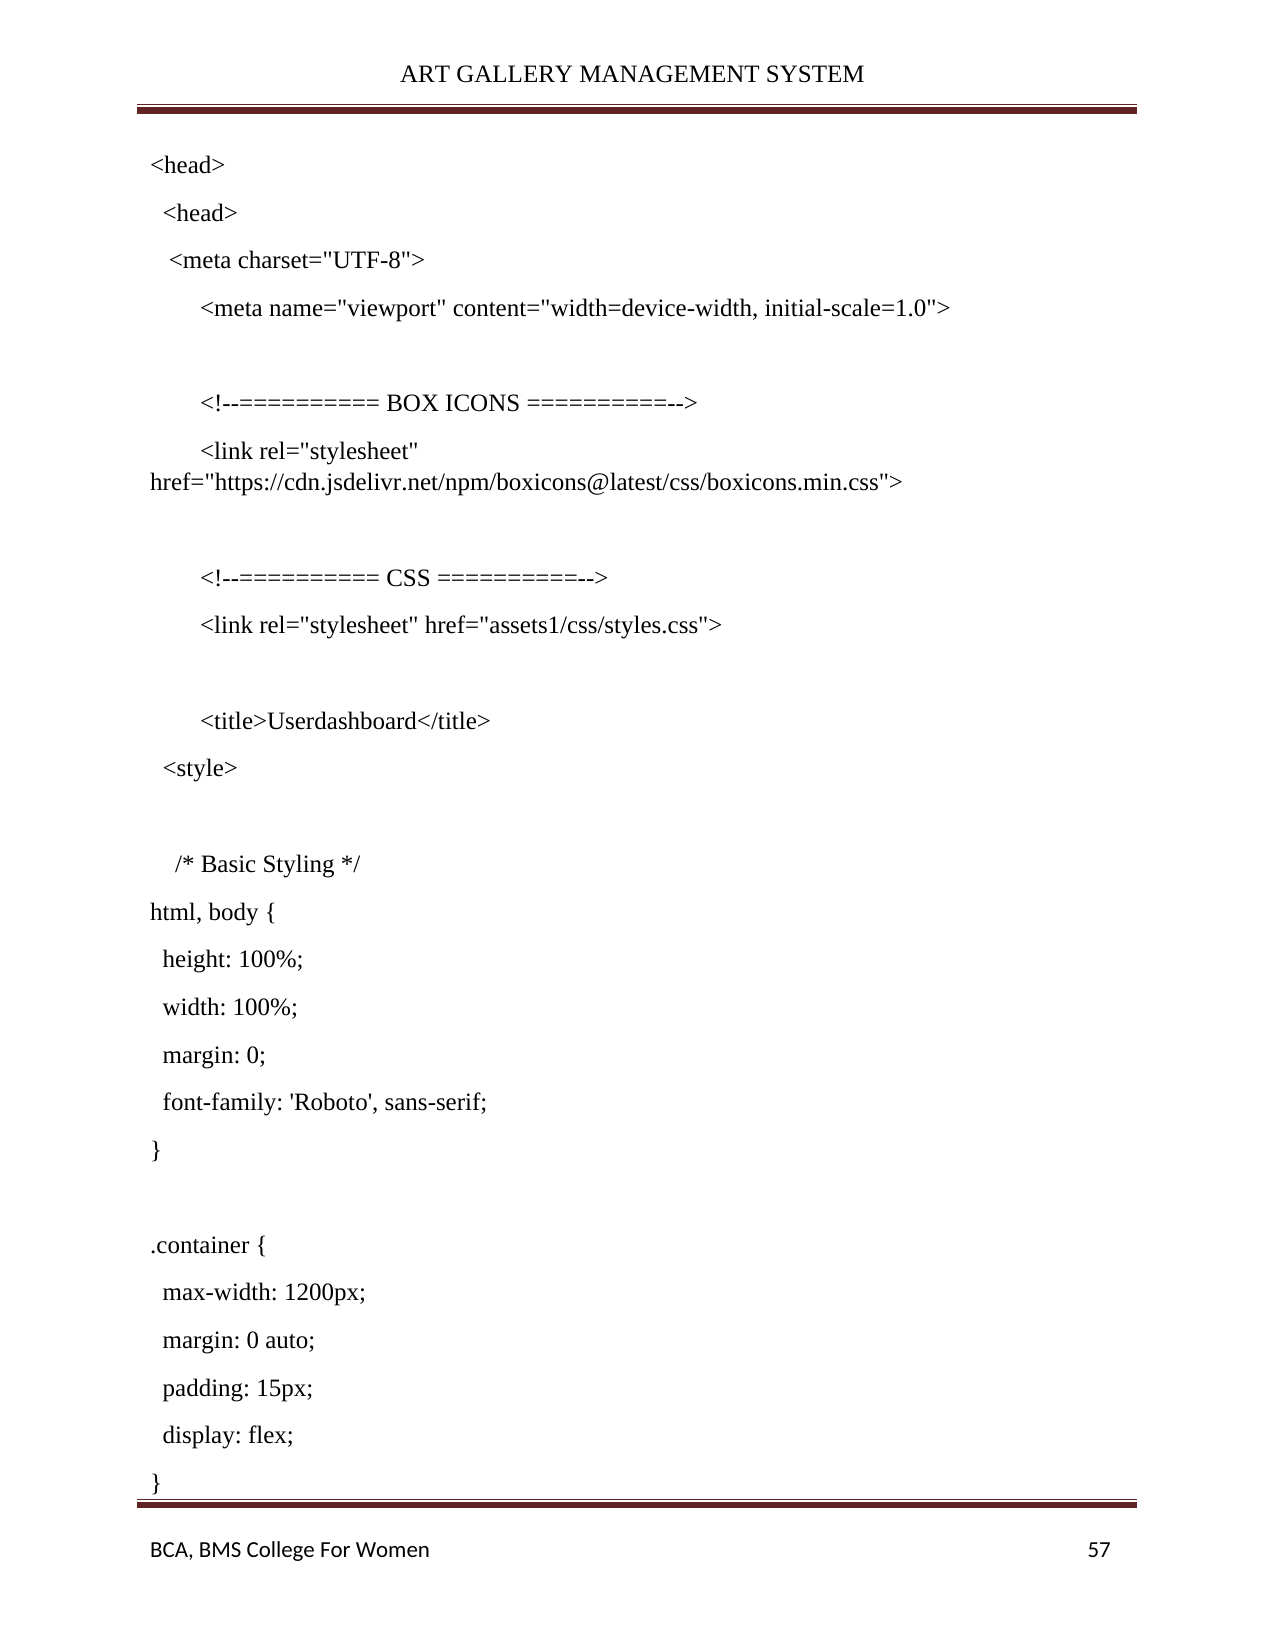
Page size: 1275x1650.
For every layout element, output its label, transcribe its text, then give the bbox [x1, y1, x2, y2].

text <style> [150, 753, 1125, 782]
text <meta charset="UTF-8"> [150, 245, 1125, 274]
text } [150, 1468, 1125, 1497]
text <!--========== CSS ==========--> [150, 563, 1125, 591]
text html, body { [150, 897, 1125, 925]
text margin: 0 auto; [150, 1325, 1125, 1354]
text width: 100%; [150, 992, 1125, 1021]
text .container { [150, 1230, 1125, 1258]
text <head> [150, 150, 1125, 179]
text font-family: 'Roboto', sans-serif; [150, 1087, 1125, 1116]
text padding: 15px; [150, 1373, 1125, 1402]
text <title>Userdashboard</title> [150, 706, 1125, 734]
text <link rel="stylesheet" href="assets1/css/styles.css"> [150, 610, 1125, 639]
text <!--========== BOX ICONS ==========--> [150, 388, 1125, 417]
text margin: 0; [150, 1040, 1125, 1068]
text max-width: 1200px; [150, 1277, 1125, 1306]
text /* Basic Styling */ [150, 849, 1125, 878]
text <head> [150, 198, 1125, 226]
text height: 100%; [150, 944, 1125, 973]
text } [150, 1135, 1125, 1164]
text <link rel="stylesheet" href="https://cdn.jsdelivr.net/npm/boxicons@latest/css/boxicons.min.css"> [150, 436, 1125, 496]
text <meta name="viewport" content="width=device-width, initial-scale=1.0"> [150, 293, 1125, 322]
text display: flex; [150, 1421, 1125, 1449]
